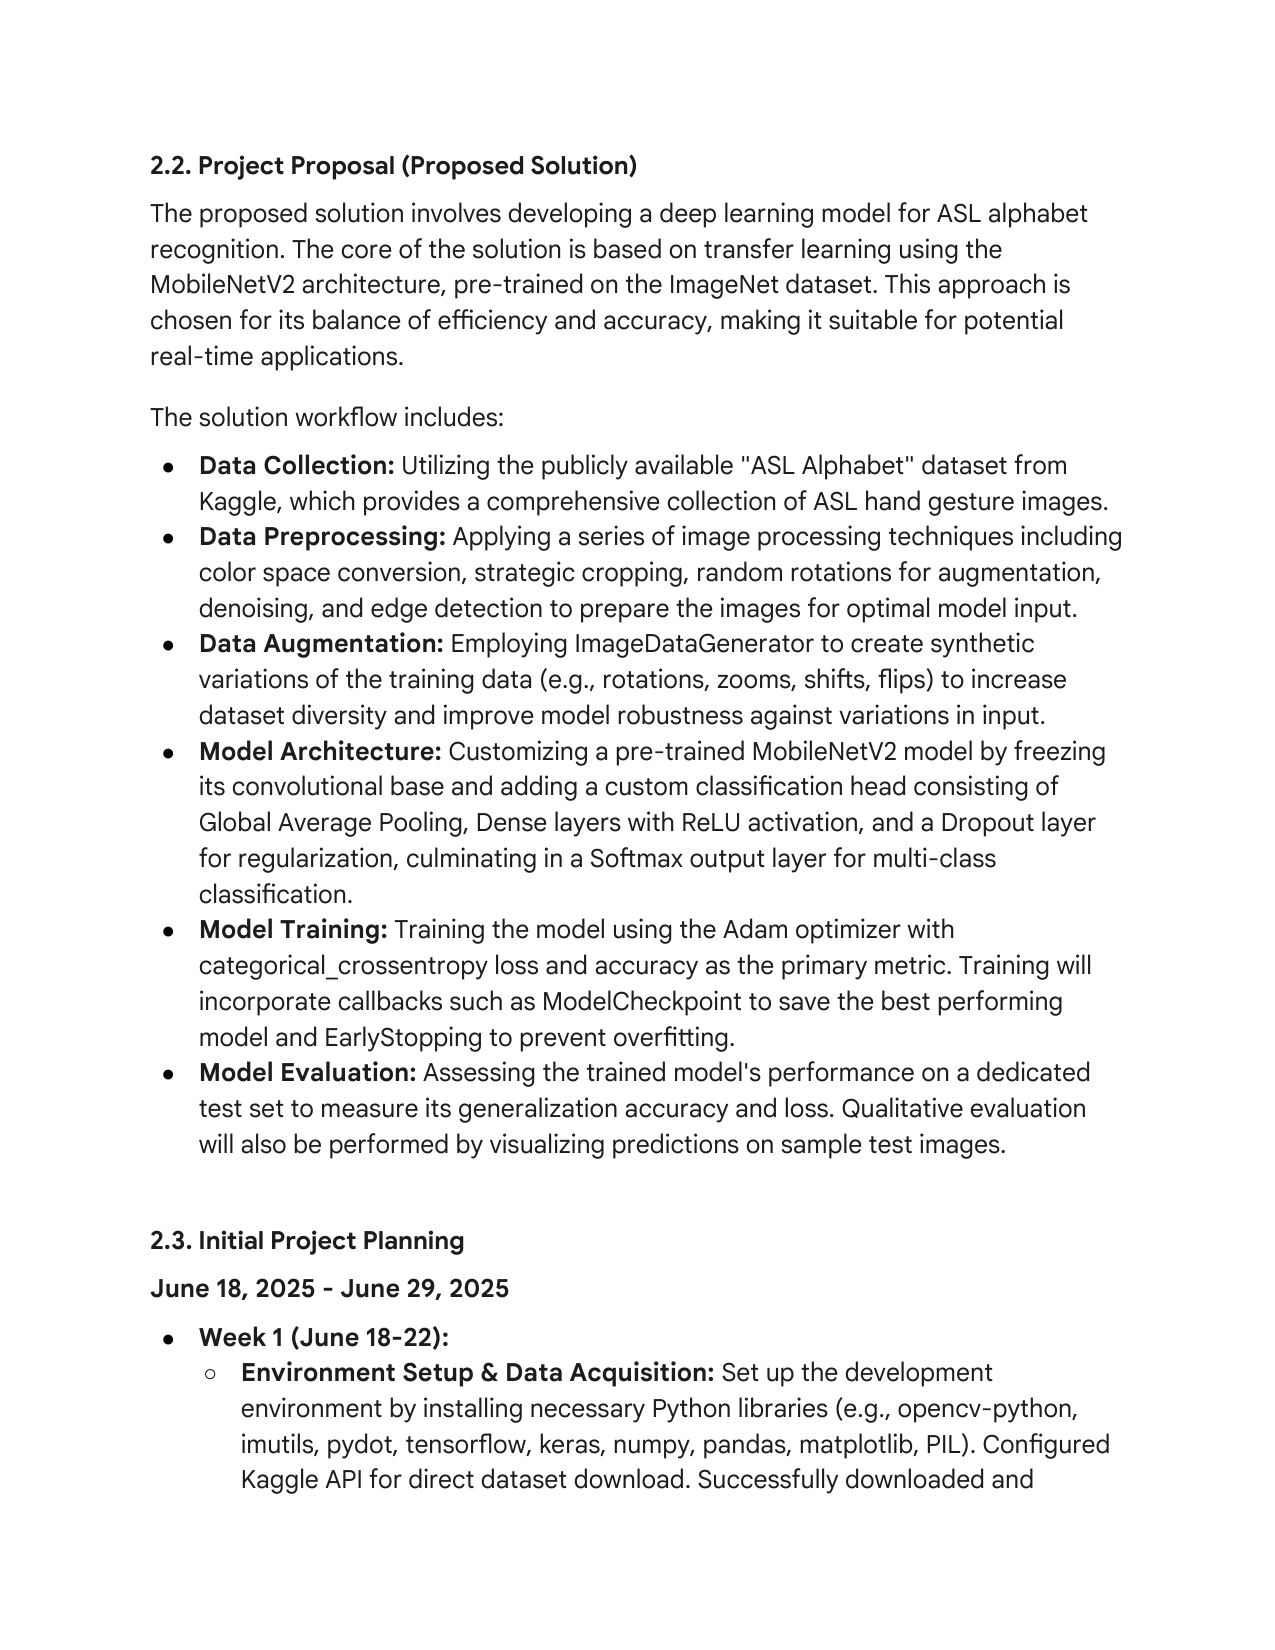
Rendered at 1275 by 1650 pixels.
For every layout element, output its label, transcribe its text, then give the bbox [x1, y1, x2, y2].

list Data Augmentation: Employing ImageDataGenerator to create synthetic variations of the training data (e.g., rotations, zooms, shifts, flips) to increase dataset diversity and improve model robustness against variations in input. [161, 629, 1125, 732]
text The solution workflow includes: [150, 402, 1125, 433]
list Model Evaluation: Assessing the trained model's performance on a dedicated test set to measure its generalization accuracy and loss. Qualitative evaluation will also be performed by visualizing predictions on sample test images. [161, 1057, 1125, 1160]
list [203, 1358, 1125, 1496]
subtitle 2.2. Project Proposal (Proposed Solution) [150, 150, 1125, 181]
list Week 1 (June 18-22): [161, 1322, 1125, 1353]
text June 18, 2025 - June 29, 2025 [150, 1274, 1125, 1305]
list Data Preprocessing: Applying a series of image processing techniques including color space conversion, strategic cropping, random rotations for augmentation, denoising, and edge detection to prepare the images for optimal model input. [161, 522, 1125, 624]
list Model Training: Training the model using the Adam optimizer with categorical_crossentropy loss and accuracy as the primary metric. Training will incorporate callbacks such as ModelCheckpoint to save the best performing model and EarlyStopping to prevent overfitting. [161, 914, 1125, 1053]
list Model Architecture: Customizing a pre-trained MobileNetV2 model by freezing its convolutional base and adding a custom classification head consisting of Global Average Pooling, Dense layers with ReLU activation, and a Dropout layer for regularization, culminating in a Softmax output layer for multi-class classification. [161, 736, 1125, 910]
subtitle 2.3. Initial Project Planning [150, 1225, 1125, 1257]
list Data Collection: Utilizing the publicly available "ASL Alphabet" dataset from Kaggle, which provides a comprehensive collection of ASL hand gesture images. [161, 450, 1125, 517]
text The proposed solution involves developing a deep learning model for ASL alphabet recognition. The core of the solution is based on transfer learning using the MobileNetV2 architecture, pre-trained on the ImageNet dataset. This approach is chosen for its balance of efficiency and accuracy, making it suitable for potential real-time applications. [150, 198, 1125, 372]
